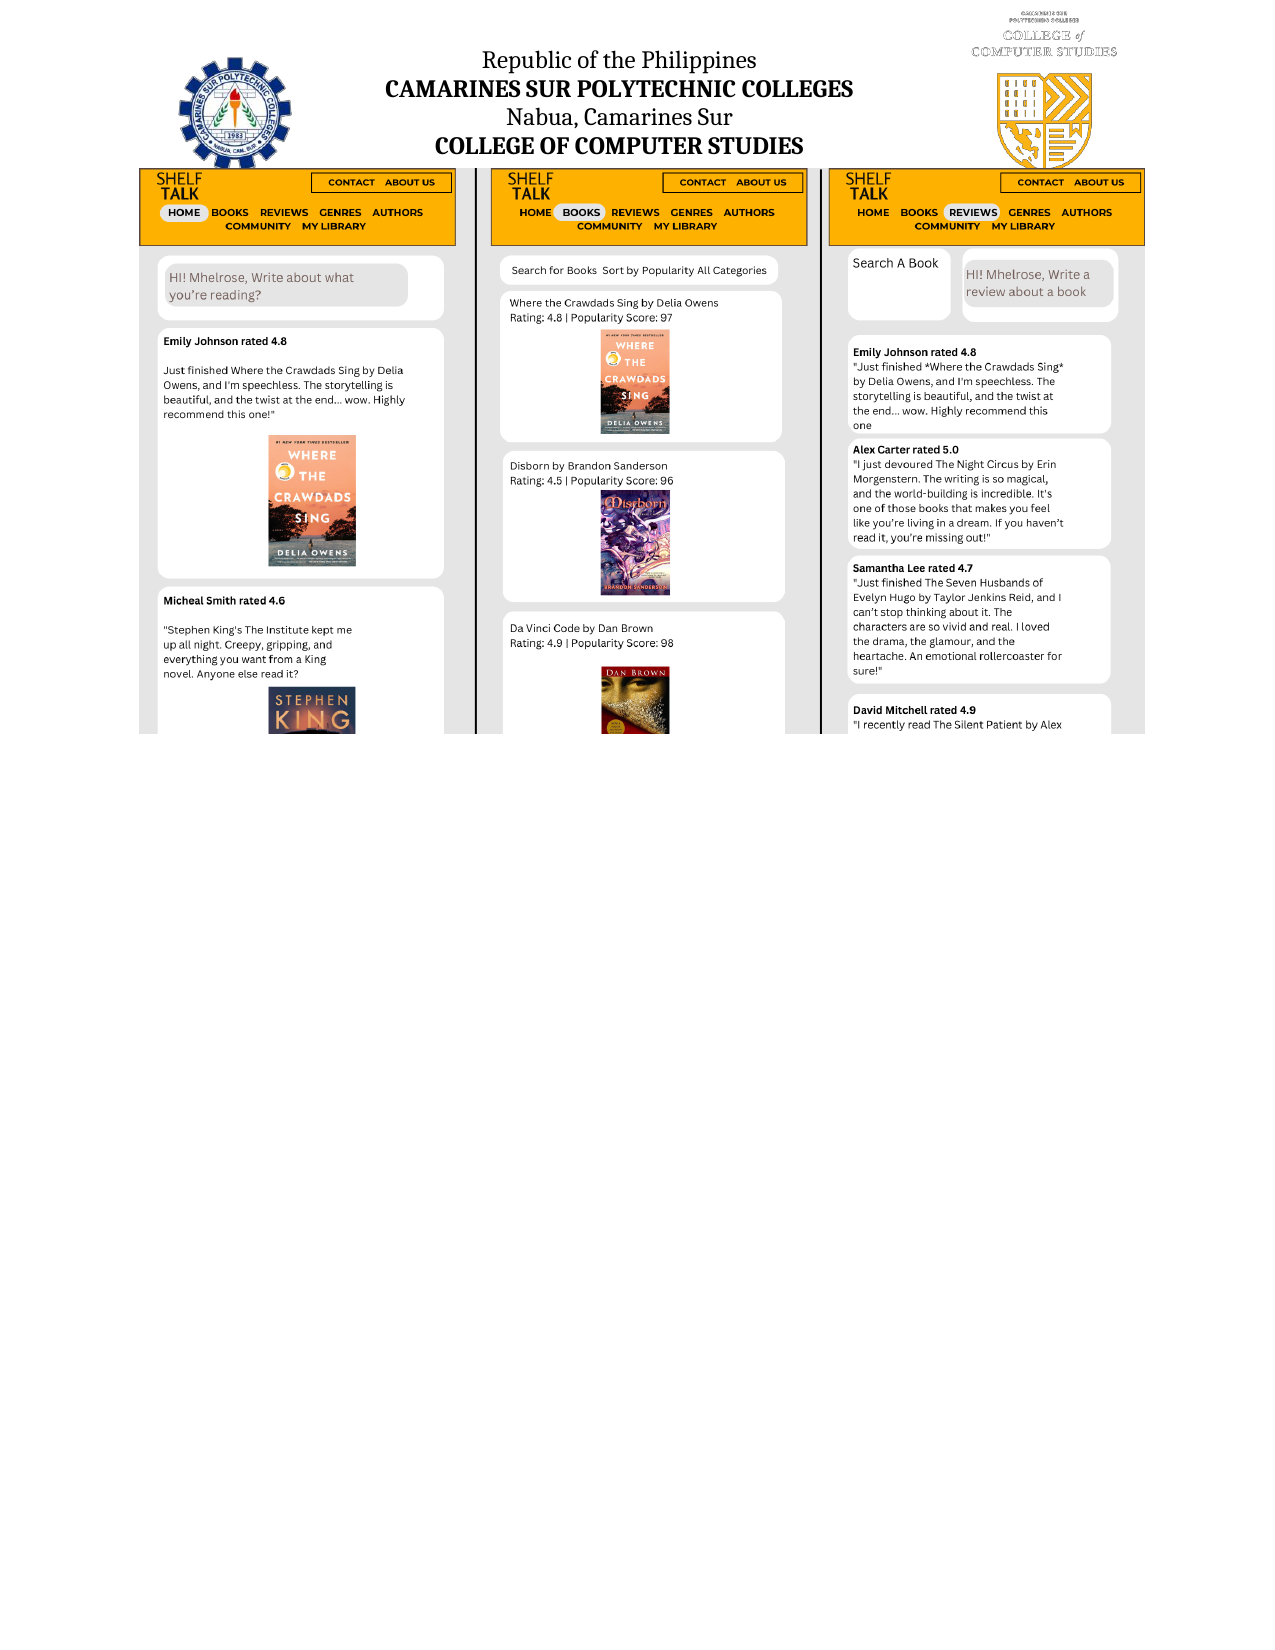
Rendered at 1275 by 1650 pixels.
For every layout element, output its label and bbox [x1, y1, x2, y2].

picture [139, 0, 1145, 734]
